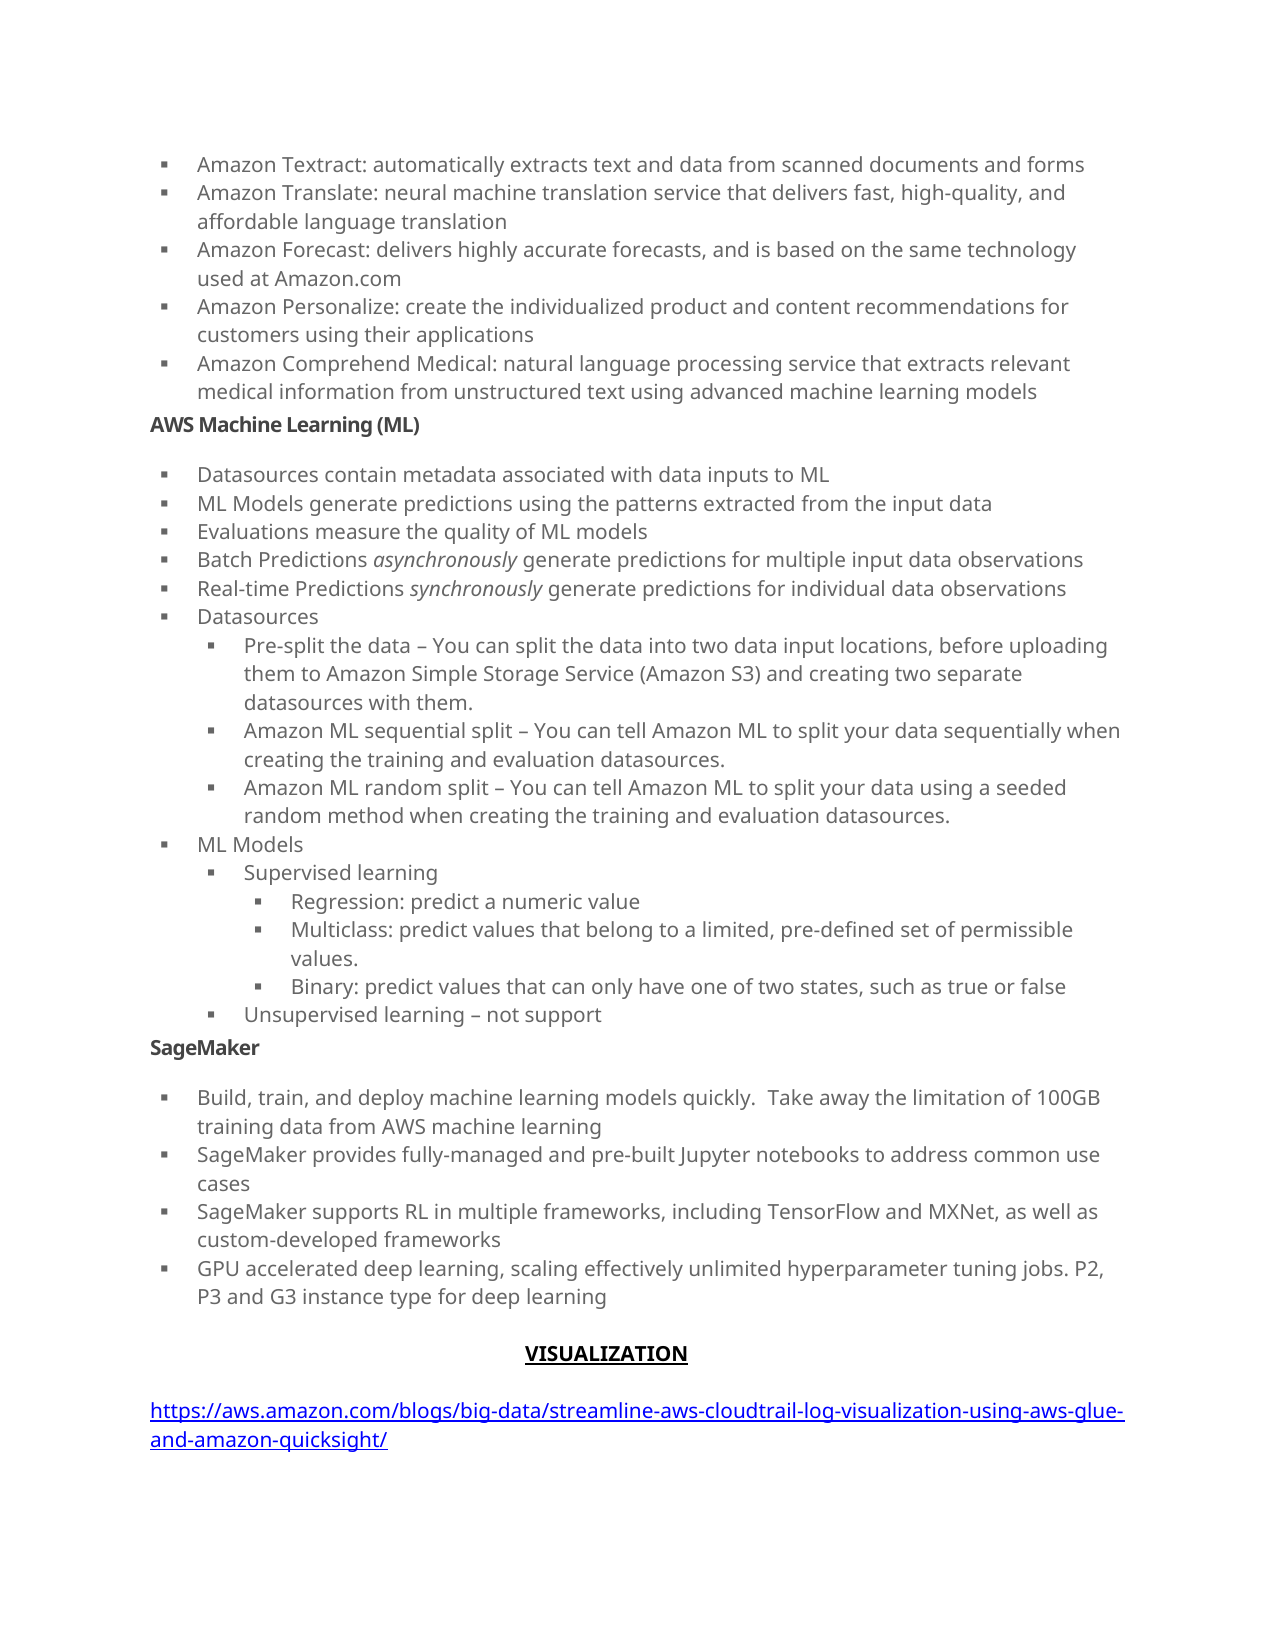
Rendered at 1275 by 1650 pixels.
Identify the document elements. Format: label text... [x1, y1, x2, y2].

list Supervised learning [206, 858, 1125, 887]
list Build, train, and deploy machine learning models quickly. Take away the limitation of 100GB training data from AWS machine learning [159, 1083, 1125, 1140]
text https://aws.amazon.com/blogs/big-data/streamline-aws-cloudtrail-log-visualization-using-aws-glue-and-amazon-quicksight/ [150, 1396, 1125, 1420]
text VISUALIZATION [150, 1339, 1125, 1368]
list Unsupervised learning – not support [206, 1001, 1125, 1029]
list Binary: predict values that can only have one of two states, such as true or false [253, 972, 1125, 1001]
list Amazon Textract: automatically extracts text and data from scanned documents and forms [159, 150, 1125, 178]
list Amazon Personalize: create the individualized product and content recommendations for customers using their applications [159, 292, 1125, 349]
list Datasources contain metadata associated with data inputs to ML [159, 460, 1125, 489]
text https://aws.amazon.com/blogs/big-data/streamline-aws-cloudtrail-log-visualization-using-aws-glue-and-amazon-quicksight/ [150, 1422, 1125, 1453]
subtitle SageMaker [150, 1029, 1125, 1062]
list Amazon Forecast: delivers highly accurate forecasts, and is based on the same technology used at Amazon.com [159, 235, 1125, 292]
list Datasources [159, 602, 1125, 631]
list Multiclass: predict values that belong to a limited, pre-defined set of permissible values. [253, 915, 1125, 972]
list Amazon Comprehend Medical: natural language processing service that extracts relevant medical information from unstructured text using advanced machine learning models [159, 349, 1125, 406]
list Amazon Translate: neural machine translation service that delivers fast, high-quality, and affordable language translation [159, 178, 1125, 235]
list Regression: predict a numeric value [253, 887, 1125, 915]
list Amazon ML random split – You can tell Amazon ML to split your data using a seeded random method when creating the training and evaluation datasources. [206, 773, 1125, 830]
subtitle AWS Machine Learning (ML) [150, 406, 1125, 438]
list Evaluations measure the quality of ML models [159, 517, 1125, 546]
list Batch Predictions asynchronously generate predictions for multiple input data observations [159, 546, 1125, 574]
list ML Models [159, 830, 1125, 858]
list ML Models generate predictions using the patterns extracted from the input data [159, 489, 1125, 517]
list Amazon ML sequential split – You can tell Amazon ML to split your data sequentially when creating the training and evaluation datasources. [206, 716, 1125, 773]
list SageMaker supports RL in multiple frameworks, including TensorFlow and MXNet, as well as custom-developed frameworks [159, 1197, 1125, 1254]
list GPU accelerated deep learning, scaling effectively unlimited hyperparameter tuning jobs. P2, P3 and G3 instance type for deep learning [159, 1254, 1125, 1311]
list Pre-split the data – You can split the data into two data input locations, before uploading them to Amazon Simple Storage Service (Amazon S3) and creating two separate datasources with them. [206, 631, 1125, 716]
list Real-time Predictions synchronously generate predictions for individual data observations [159, 574, 1125, 602]
list SageMaker provides fully-managed and pre-built Jupyter notebooks to address common use cases [159, 1140, 1125, 1197]
